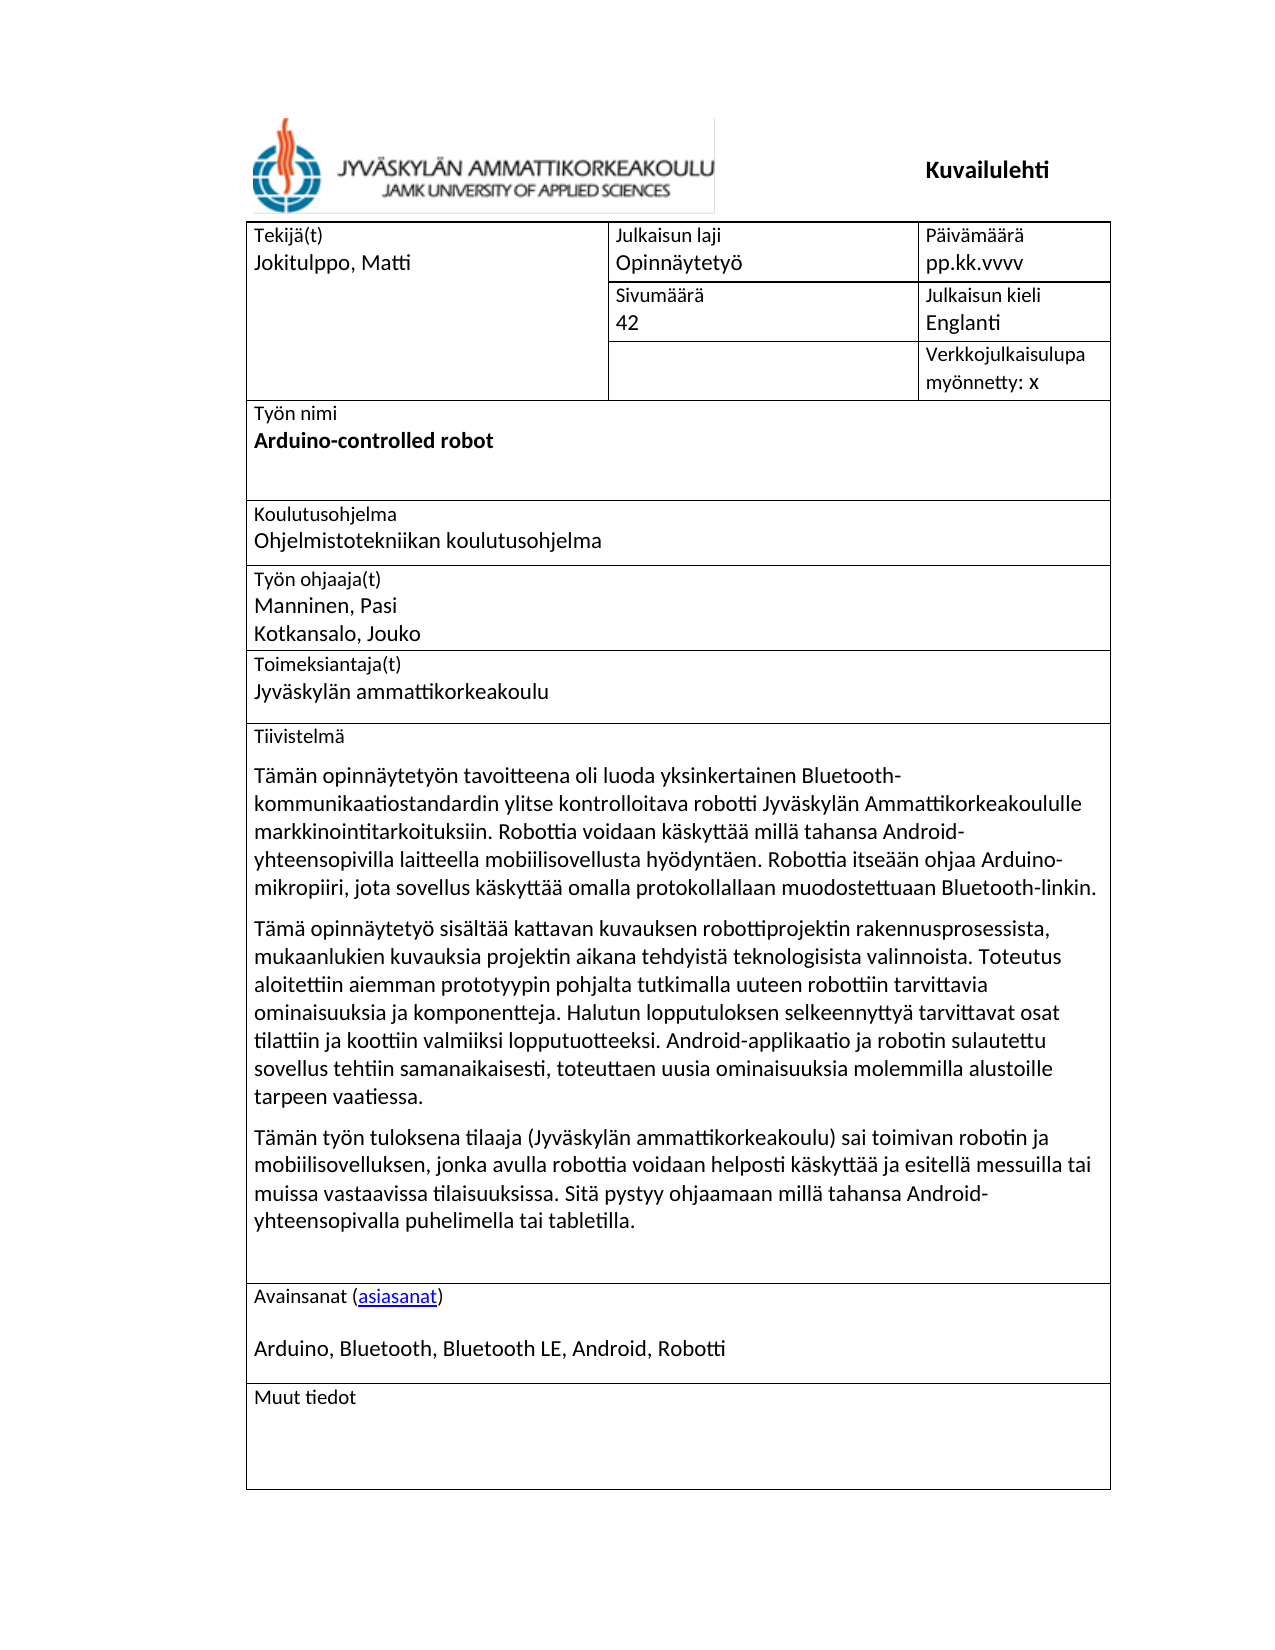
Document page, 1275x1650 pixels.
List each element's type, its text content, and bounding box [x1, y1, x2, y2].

table_cell Julkaisun kieli Englanti [919, 283, 1110, 341]
picture [253, 118, 718, 215]
table_cell Työn ohjaaja(t) Manninen, Pasi Kotkansalo, Jouko [247, 566, 1110, 650]
table_cell Koulutusohjelma Ohjelmistotekniikan koulutusohjelma [247, 501, 1110, 565]
table_cell Avainsanat (asiasanat) Arduino, Bluetooth, Bluetooth LE, Android, Robotti [247, 1284, 1110, 1383]
table_cell Sivumäärä 42 [609, 283, 918, 341]
table_cell [609, 342, 918, 399]
table_cell Päivämäärä pp.kk.vvvv [919, 223, 1110, 281]
table_cell Toimeksiantaja(t) Jyväskylän ammattikorkeakoulu [247, 651, 1110, 722]
table_header [247, 118, 918, 221]
table_cell Julkaisun laji Opinnäytetyö [609, 223, 918, 281]
table_cell Muut tiedot [247, 1384, 1110, 1489]
table_cell Verkkojulkaisulupa myönnetty: x [919, 342, 1110, 399]
table_cell Työn nimi Arduino-controlled robot [247, 401, 1110, 500]
table_cell Tekijä(t) Jokitulppo, Matti [247, 223, 608, 399]
table_cell Tiivistelmä Tämän opinnäytetyön tavoitteena oli luoda yksinkertainen Bluetooth-kommunikaatiostandardin ylitse kontrolloitava robotti Jyväskylän Ammattikorkeakoululle markkinointitarkoituksiin. Robottia voidaan käskyttää millä tahansa Android-yhteensopivilla laitteella mobiilisovellusta hyödyntäen. Robottia itseään ohjaa Arduino-mikropiiri, jota sovellus käskyttää omalla protokollallaan muodostettuaan Bluetooth-linkin. Tämä opinnäytetyö sisältää kattavan kuvauksen robottiprojektin rakennusprosessista, mukaanlukien kuvauksia projektin aikana tehdyistä teknologisista valinnoista. Toteutus aloitettiin aiemman prototyypin pohjalta tutkimalla uuteen robottiin tarvittavia ominaisuuksia ja komponentteja. Halutun lopputuloksen selkeennyttyä tarvittavat osat tilattiin ja koottiin valmiiksi lopputuotteeksi. Android-applikaatio ja robotin sulautettu sovellus tehtiin samanaikaisesti, toteuttaen uusia ominaisuuksia molemmilla alustoille tarpeen vaatiessa. Tämän työn tuloksena tilaaja (Jyväskylän ammattikorkeakoulu) sai toimivan robotin ja mobiilisovelluksen, jonka avulla robottia voidaan helposti käskyttää ja esitellä messuilla tai muissa vastaavissa tilaisuuksissa. Sitä pystyy ohjaamaan millä tahansa Android-yhteensopivalla puhelimella tai tabletilla. [247, 724, 1110, 1283]
table_header Kuvailulehti [918, 118, 1110, 221]
